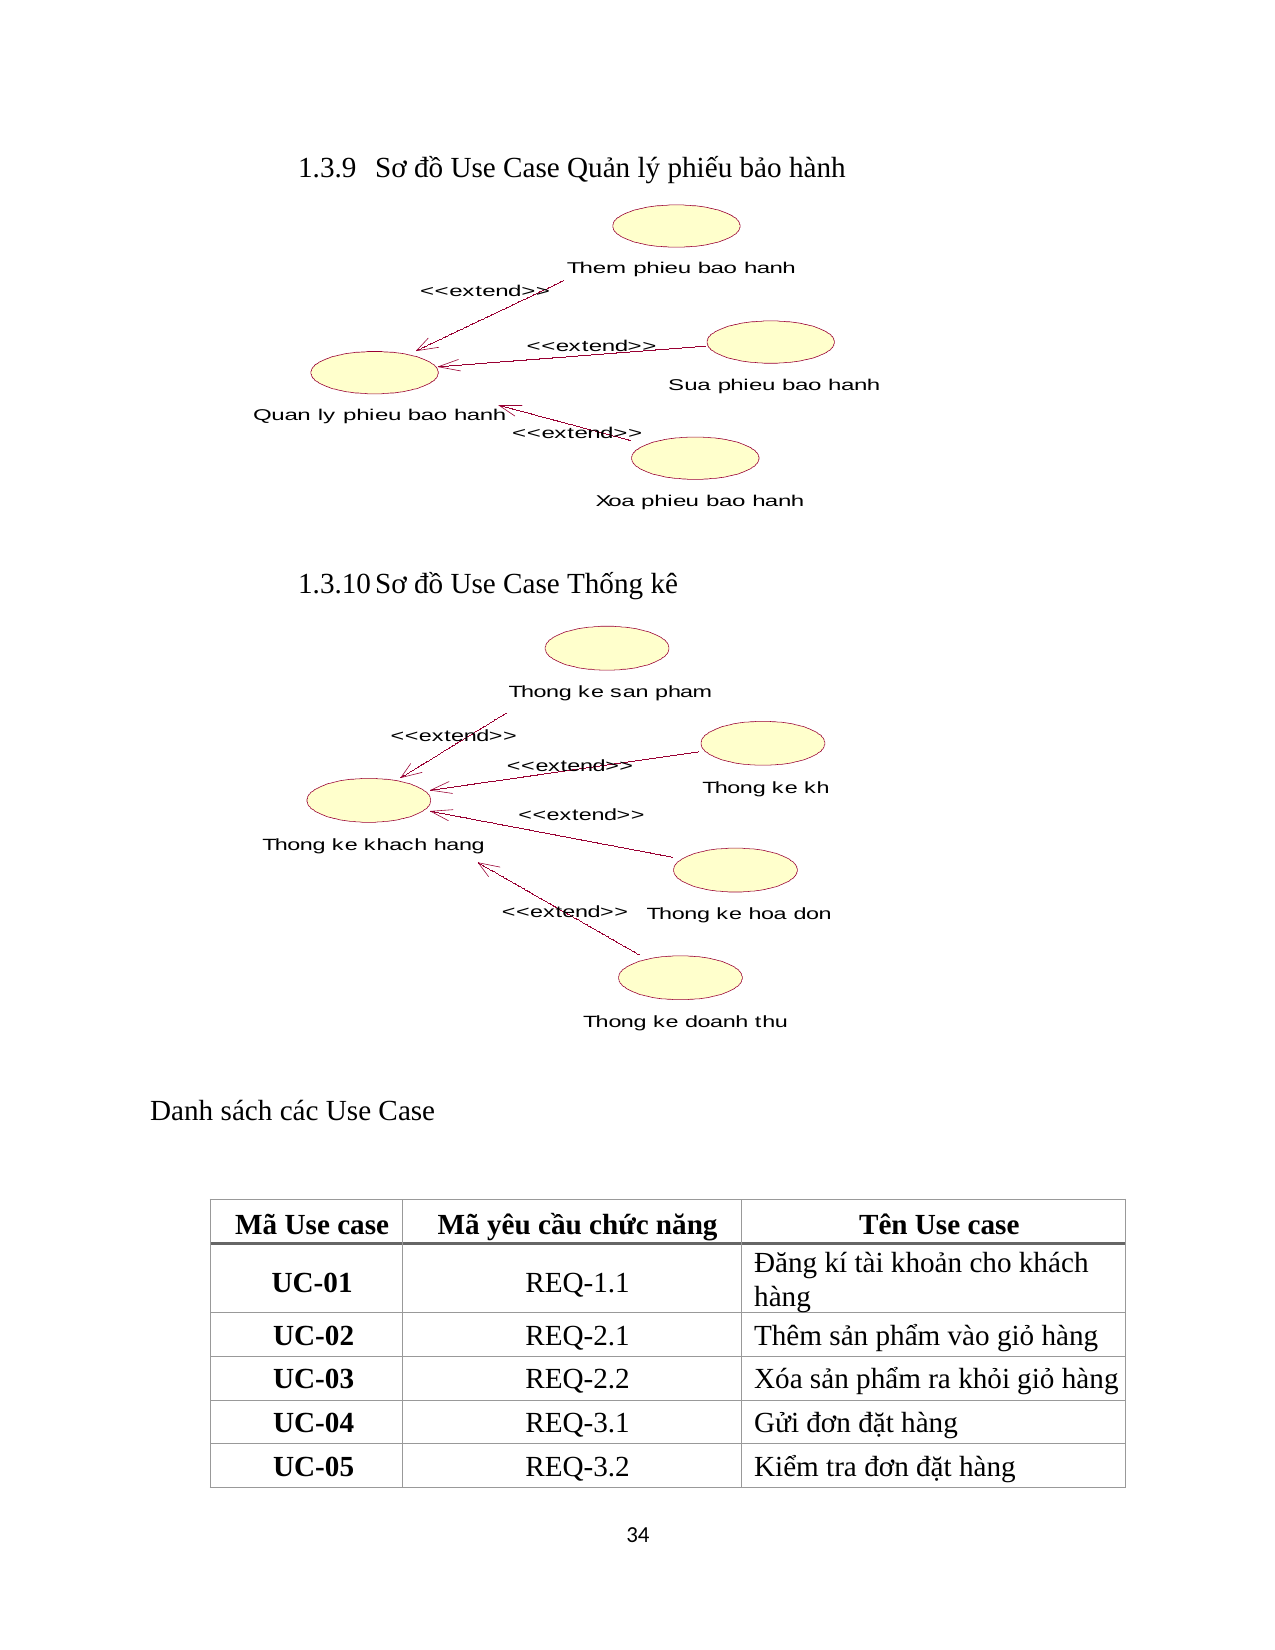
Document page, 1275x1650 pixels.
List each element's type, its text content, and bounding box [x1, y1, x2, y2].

subtitle Sơ đồ Use Case Quản lý phiếu bảo hành [298, 150, 1125, 183]
table_cell UC-01 [211, 1245, 402, 1312]
table_header Tên Use case [742, 1200, 1125, 1242]
table_cell UC-03 [211, 1357, 402, 1399]
table_cell REQ-2.2 [403, 1357, 741, 1399]
table_cell Gửi đơn đặt hàng [742, 1401, 1125, 1443]
table_cell UC-02 [211, 1313, 402, 1356]
table_cell UC-04 [211, 1401, 402, 1443]
table_cell Đăng kí tài khoản cho khách hàng [742, 1245, 1125, 1312]
table_cell REQ-3.1 [403, 1401, 741, 1443]
table_cell REQ-1.1 [403, 1245, 741, 1312]
table_cell REQ-3.2 [403, 1444, 741, 1487]
table_header Mã yêu cầu chức năng [403, 1200, 741, 1242]
table_cell Thêm sản phẩm vào giỏ hàng [742, 1313, 1125, 1356]
table_cell Xóa sản phẩm ra khỏi giỏ hàng [742, 1357, 1125, 1399]
table_cell REQ-2.1 [403, 1313, 741, 1356]
table_header Mã Use case [211, 1200, 402, 1242]
table_cell Kiểm tra đơn đặt hàng [742, 1444, 1125, 1487]
table_cell UC-05 [211, 1444, 402, 1487]
subtitle Sơ đồ Use Case Thống kê [298, 566, 1125, 599]
text Danh sách các Use Case [150, 1093, 1125, 1126]
